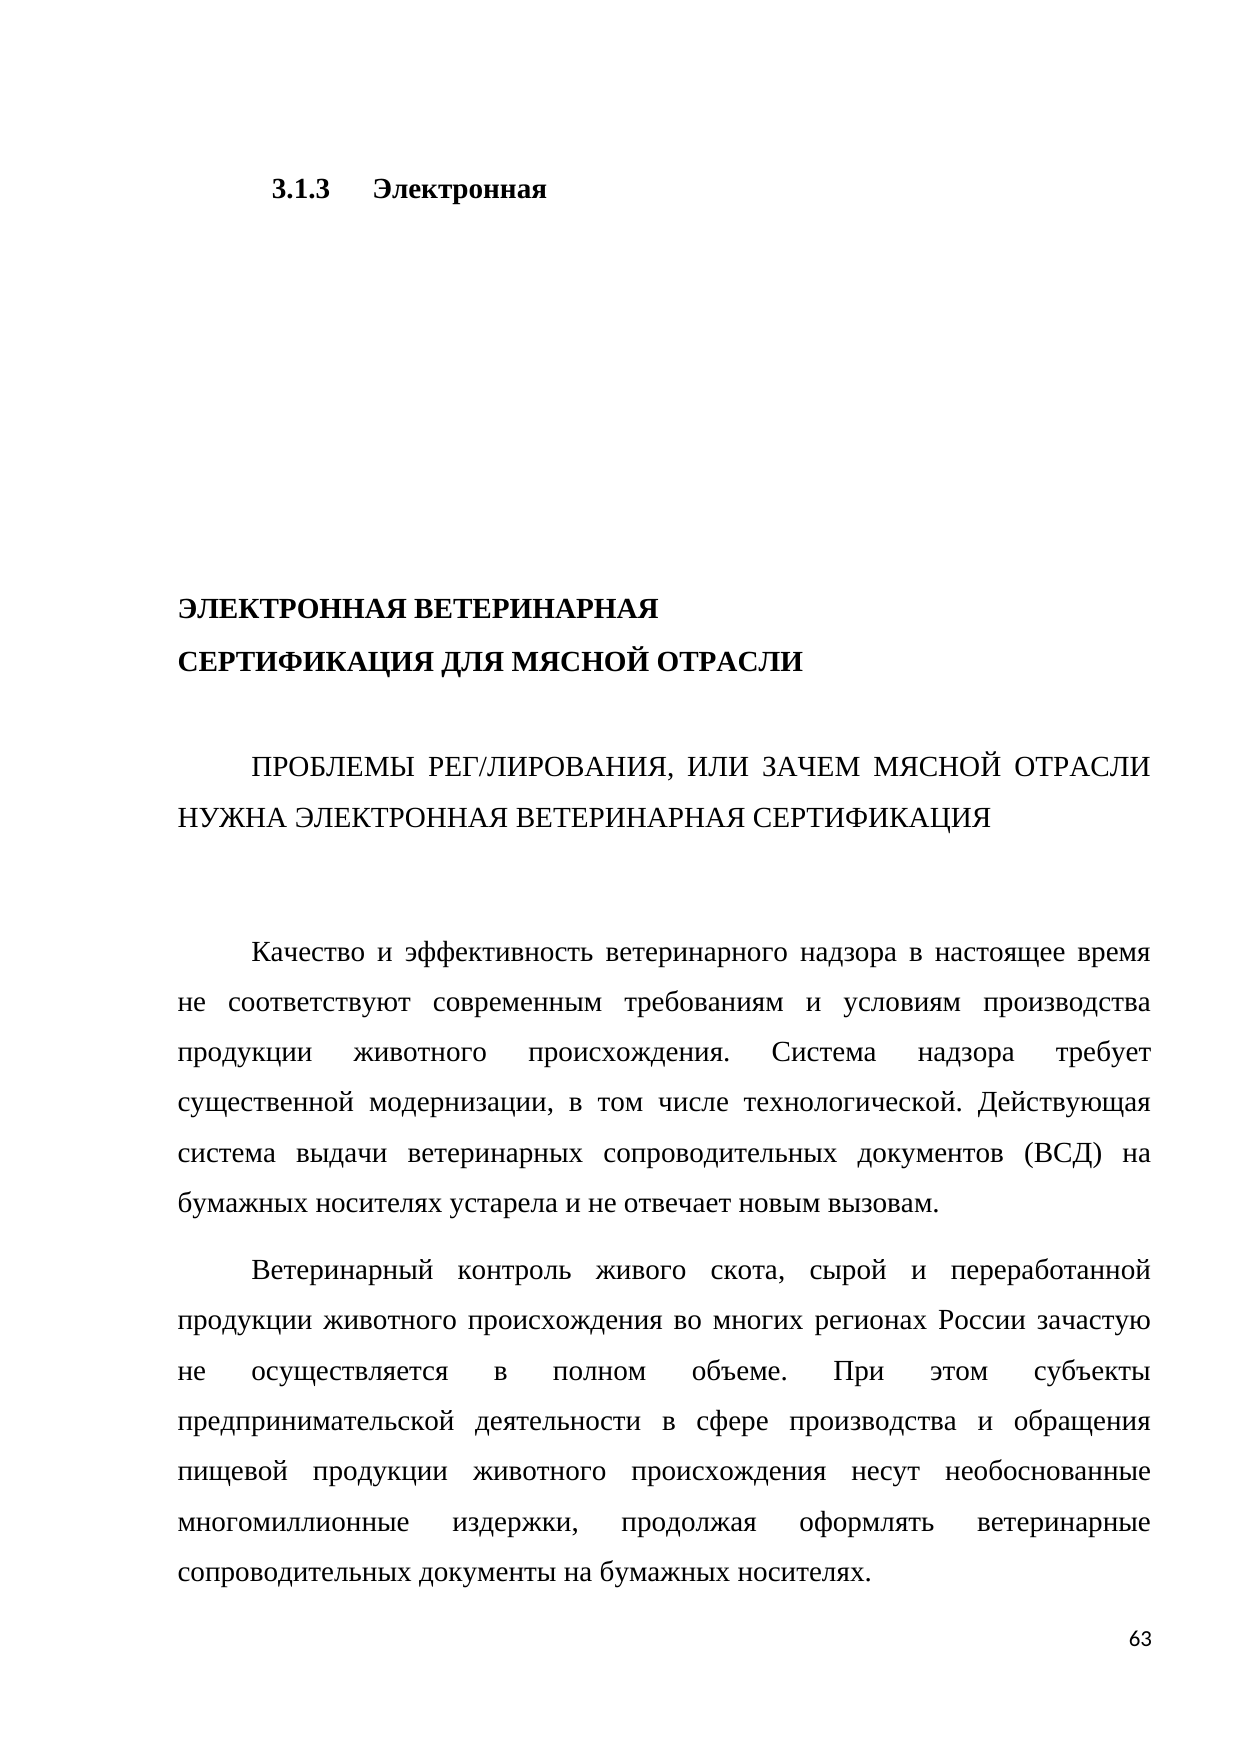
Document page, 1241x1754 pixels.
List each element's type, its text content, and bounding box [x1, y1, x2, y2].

text СЕРТИФИКАЦИЯ ДЛЯ МЯСНОЙ ОТРАСЛИ [177, 644, 1152, 677]
text Ветеринарный контроль живого скота, сырой и переработанной продукции животного происхождения во многих регионах России зачастую не осуществляется в полном объеме. При этом субъекты предпринимательской деятельности в сфере производства и обращения пищевой продукции животного происхождения несут необоснованные многомиллионные издержки, продолжая оформлять ветеринарные сопроводительных документы на бумажных носителях. [177, 1252, 1152, 1588]
text ЭЛЕКТРОННАЯ ВЕТЕРИНАРНАЯ [177, 591, 1152, 624]
text ПРОБЛЕМЫ РЕГ/ЛИРОВАНИЯ, ИЛИ ЗАЧЕМ МЯСНОЙ ОТРАСЛИ НУЖНА ЭЛЕКТРОННАЯ ВЕТЕРИНАРНАЯ СЕРТИФИКАЦИЯ [177, 749, 1152, 833]
text Качество и эффективность ветеринарного надзора в настоящее время не соответствуют современным требованиям и условиям производства продукции животного происхождения. Система надзора требует существенной модернизации, в том числе технологической. Действующая система выдачи ветеринарных сопроводительных документов (ВСД) на бумажных носителях устарела и не отвечает новым вызовам. [177, 934, 1152, 1219]
list Электронная [272, 171, 1152, 204]
